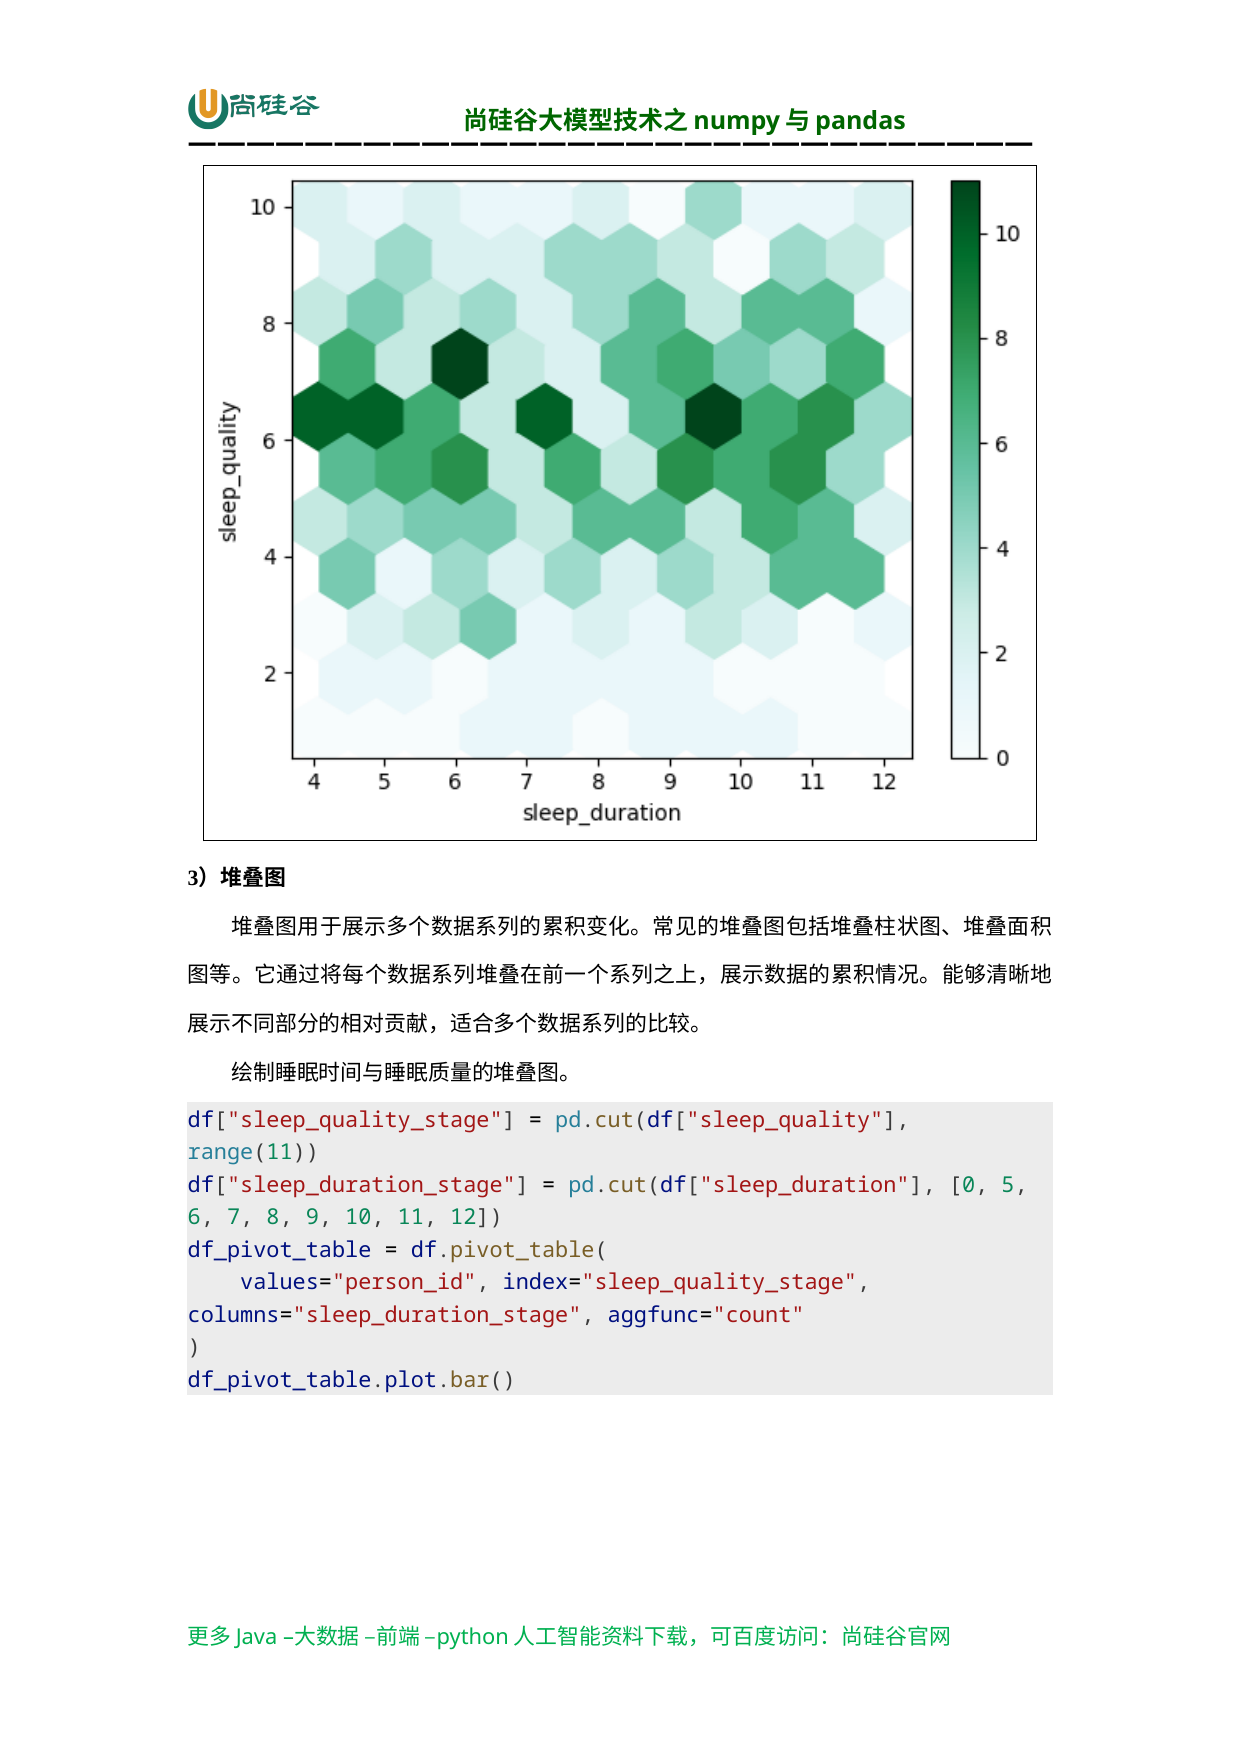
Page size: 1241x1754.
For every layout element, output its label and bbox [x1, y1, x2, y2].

picture [187, 88, 321, 130]
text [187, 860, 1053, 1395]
picture [204, 166, 1036, 840]
